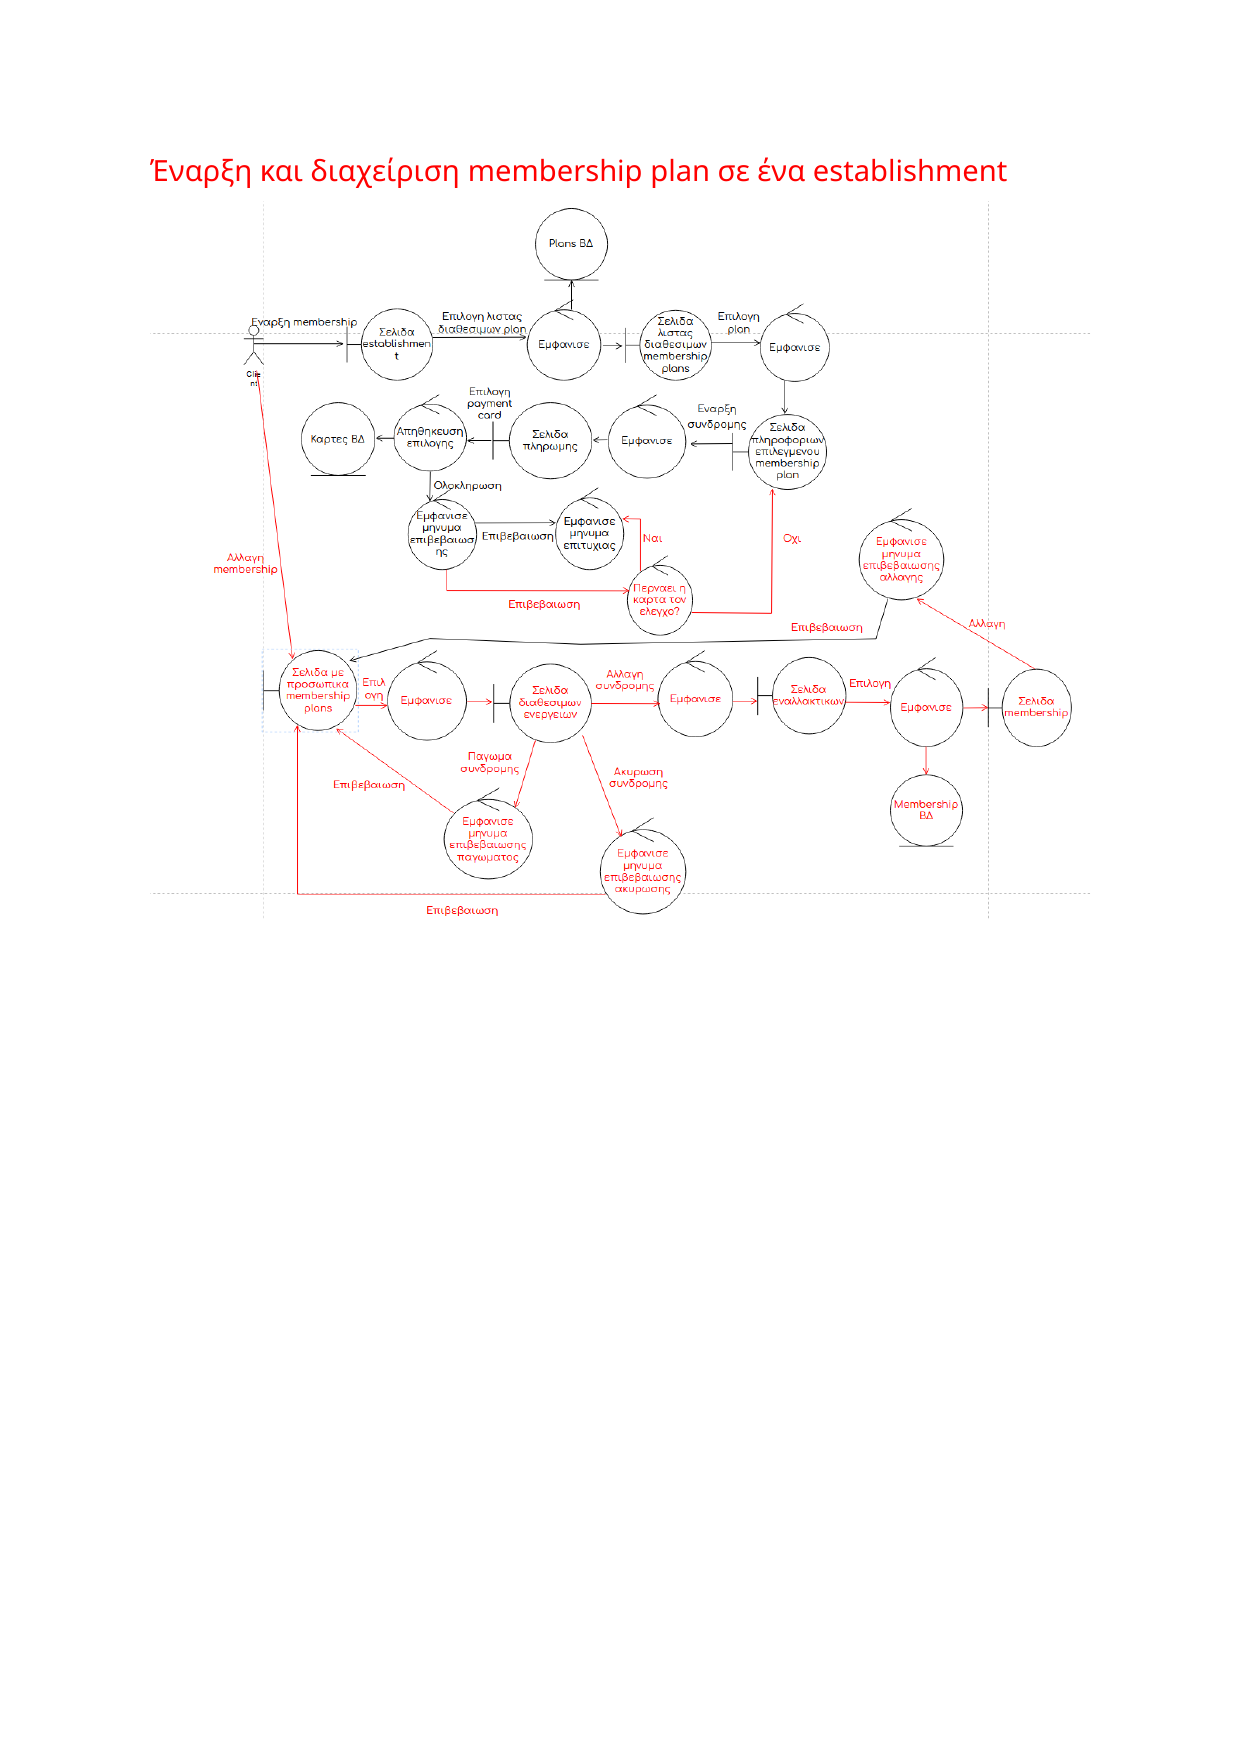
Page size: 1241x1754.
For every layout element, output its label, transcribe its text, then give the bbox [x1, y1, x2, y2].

subtitle Έναρξη και διαχείριση membership plan σε ένα establishment [150, 150, 1090, 190]
picture [150, 201, 1091, 919]
